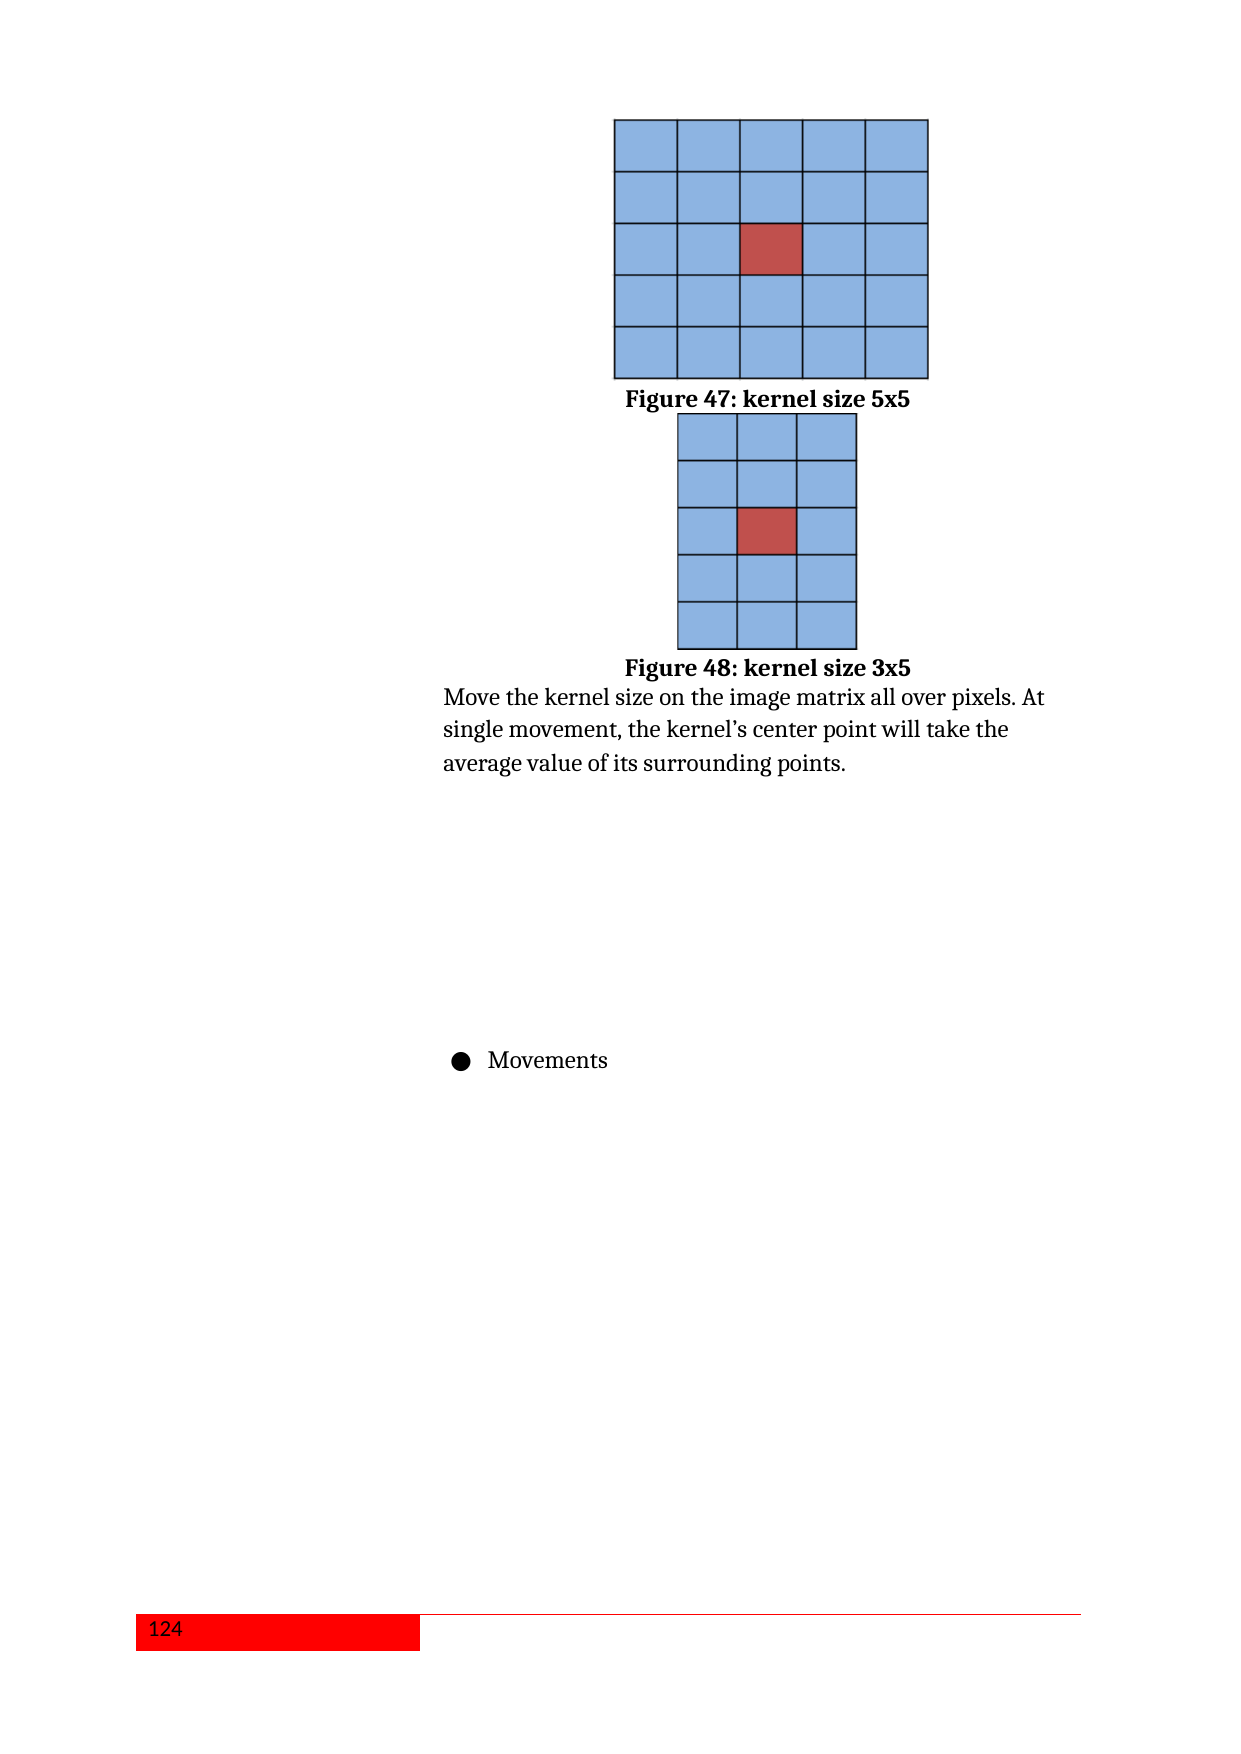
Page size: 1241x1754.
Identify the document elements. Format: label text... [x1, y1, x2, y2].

text Move the kernel size on the image matrix all over pixels. At single movement, the kernel’s center point will take the average value of its surrounding points. [443, 682, 1092, 777]
picture [677, 413, 859, 650]
list Movements [450, 1046, 1092, 1074]
list Figure 47: kernel size 5x5 [443, 385, 1092, 413]
picture [611, 118, 929, 381]
list Figure 48: kernel size 3x5 [443, 654, 1092, 682]
